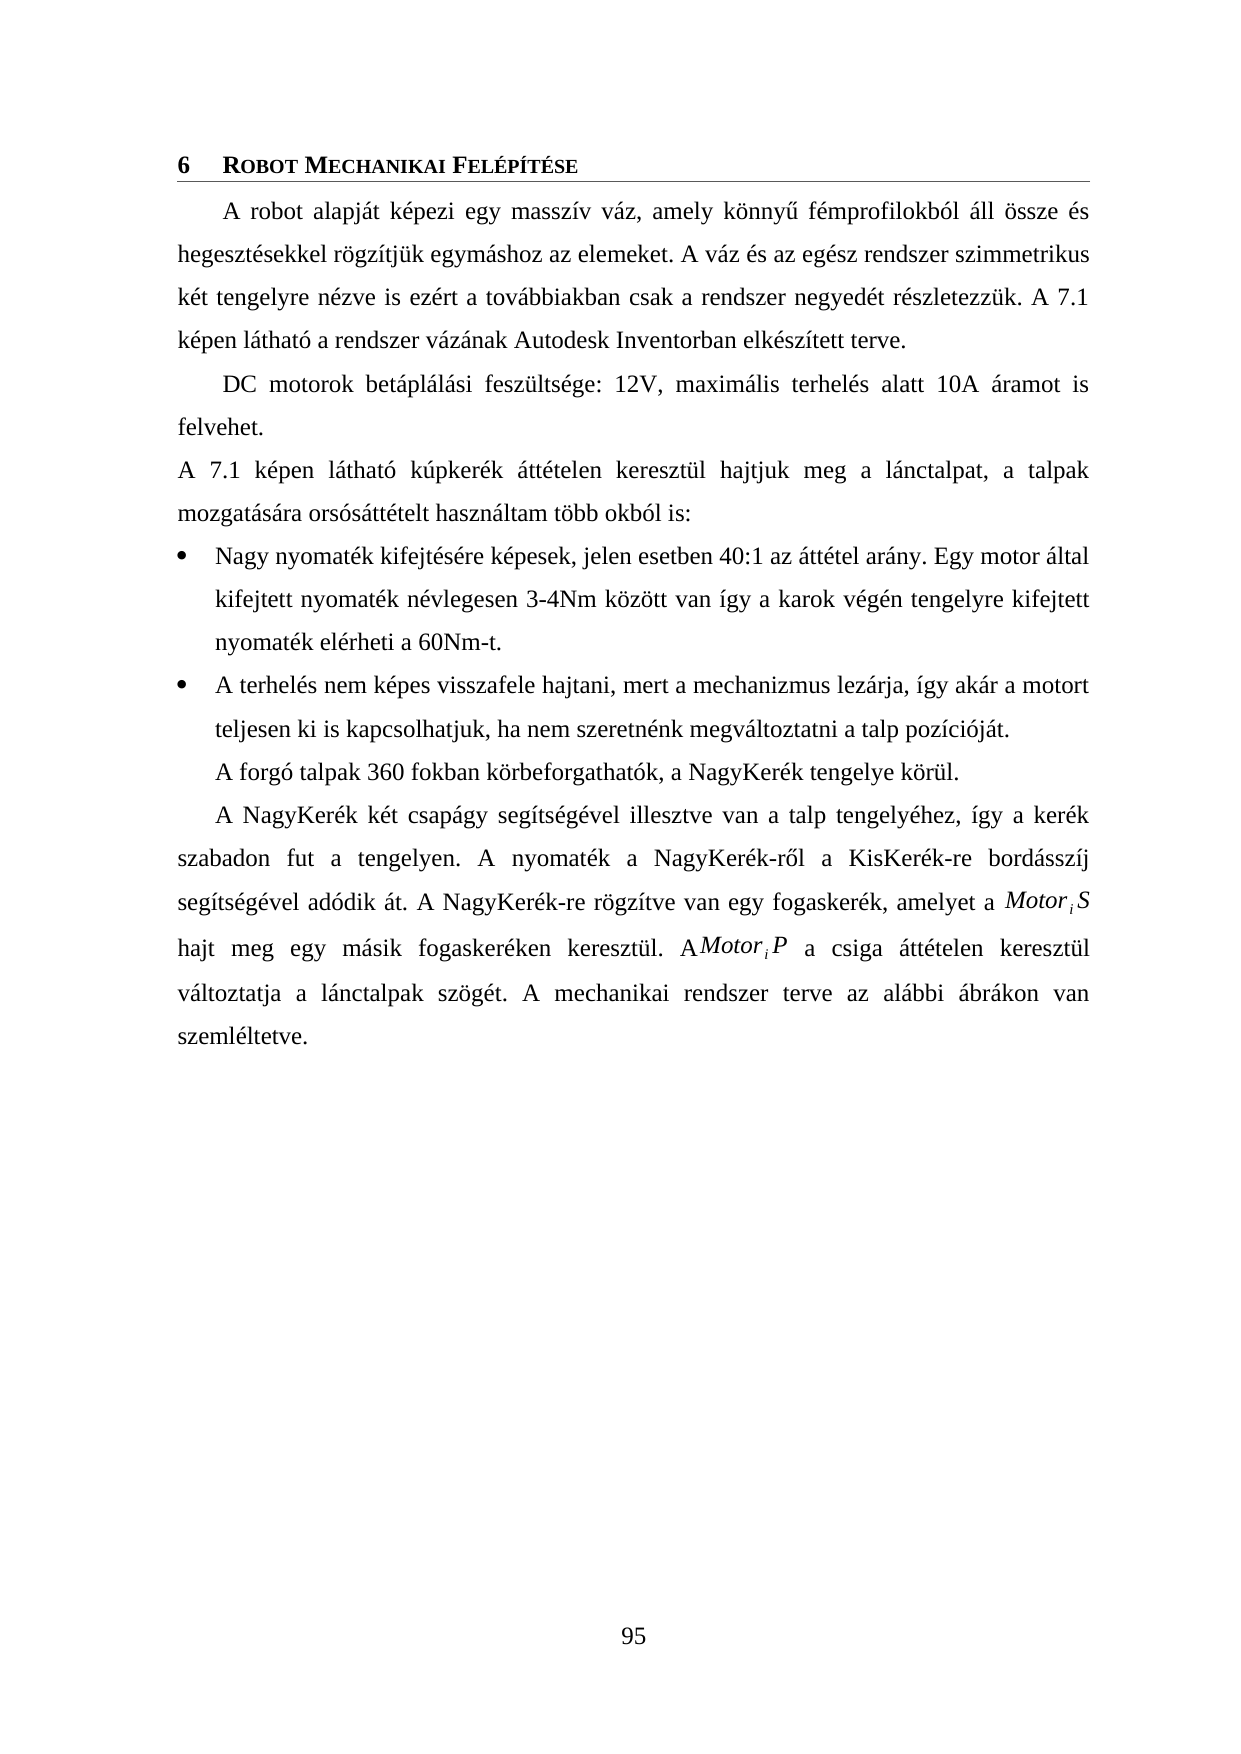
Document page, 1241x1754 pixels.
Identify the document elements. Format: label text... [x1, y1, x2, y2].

list A terhelés nem képes visszafele hajtani, mert a mechanizmus lezárja, így akár a motort teljesen ki is kapcsolhatjuk, ha nem szeretnénk megváltoztatni a talp pozícióját. [177, 671, 1090, 742]
text A robot alapját képezi egy masszív váz, amely könnyű fémprofilokból áll össze és hegesztésekkel rögzítjük egymáshoz az elemeket. A váz és az egész rendszer szimmetrikus két tengelyre nézve is ezért a továbbiakban csak a rendszer negyedét részletezzük. A 7.1 képen látható a rendszer vázának Autodesk Inventorban elkészített terve. [177, 196, 1090, 354]
text A 7.1 képen látható kúpkerék áttételen keresztül hajtjuk meg a lánctalpat, a talpak mozgatására orsósáttételt használtam több okból is: [177, 455, 1090, 527]
subtitle Robot Mechanikai Felépítése [177, 150, 1090, 181]
text A forgó talpak 360 fokban körbeforgathatók, a NagyKerék tengelye körül. [215, 757, 1090, 786]
text DC motorok betáplálási feszültsége: 12V, maximális terhelés alatt 10A áramot is felvehet. [177, 369, 1090, 441]
list Nagy nyomaték kifejtésére képesek, jelen esetben 40:1 az áttétel arány. Egy motor által kifejtett nyomaték névlegesen 3-4Nm között van így a karok végén tengelyre kifejtett nyomaték elérheti a 60Nm-t. [177, 541, 1090, 656]
text A NagyKerék két csapágy segítségével illesztve van a talp tengelyéhez, így a kerék szabadon fut a tengelyen. A nyomaték a NagyKerék-ről a KisKerék-re bordásszíj segítségével adódik át. A NagyKerék-re rögzítve van egy fogaskerék, amelyet a hajt meg egy másik fogaskeréken keresztül. A a csiga áttételen keresztül változtatja a lánctalpak szögét. A mechanikai rendszer terve az alábbi ábrákon van szemléltetve. [177, 800, 1090, 1049]
